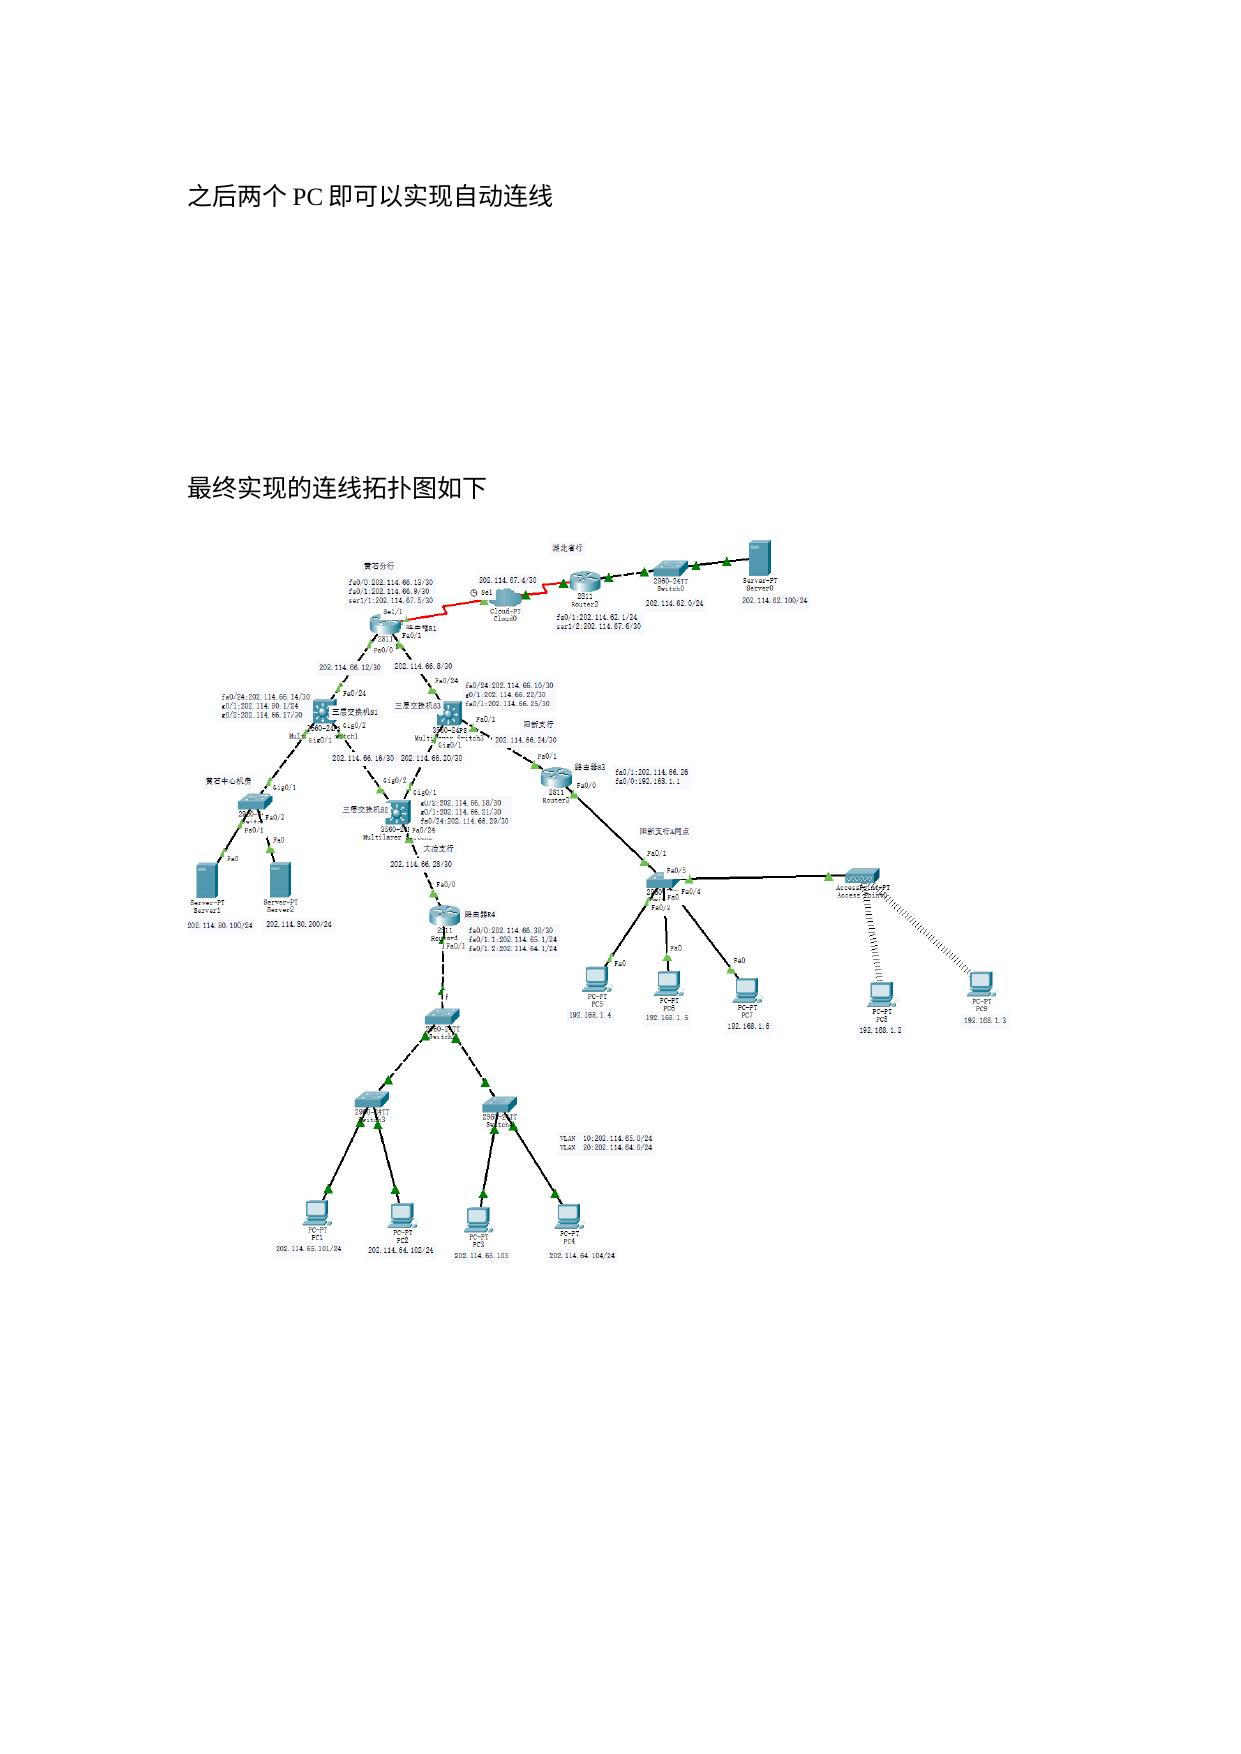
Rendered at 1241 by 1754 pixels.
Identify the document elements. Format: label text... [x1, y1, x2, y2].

picture [187, 519, 1053, 1290]
text 之后两个PC即可以实现自动连线 [187, 162, 1053, 227]
text 最终实现的连线拓扑图如下 [187, 454, 1053, 519]
